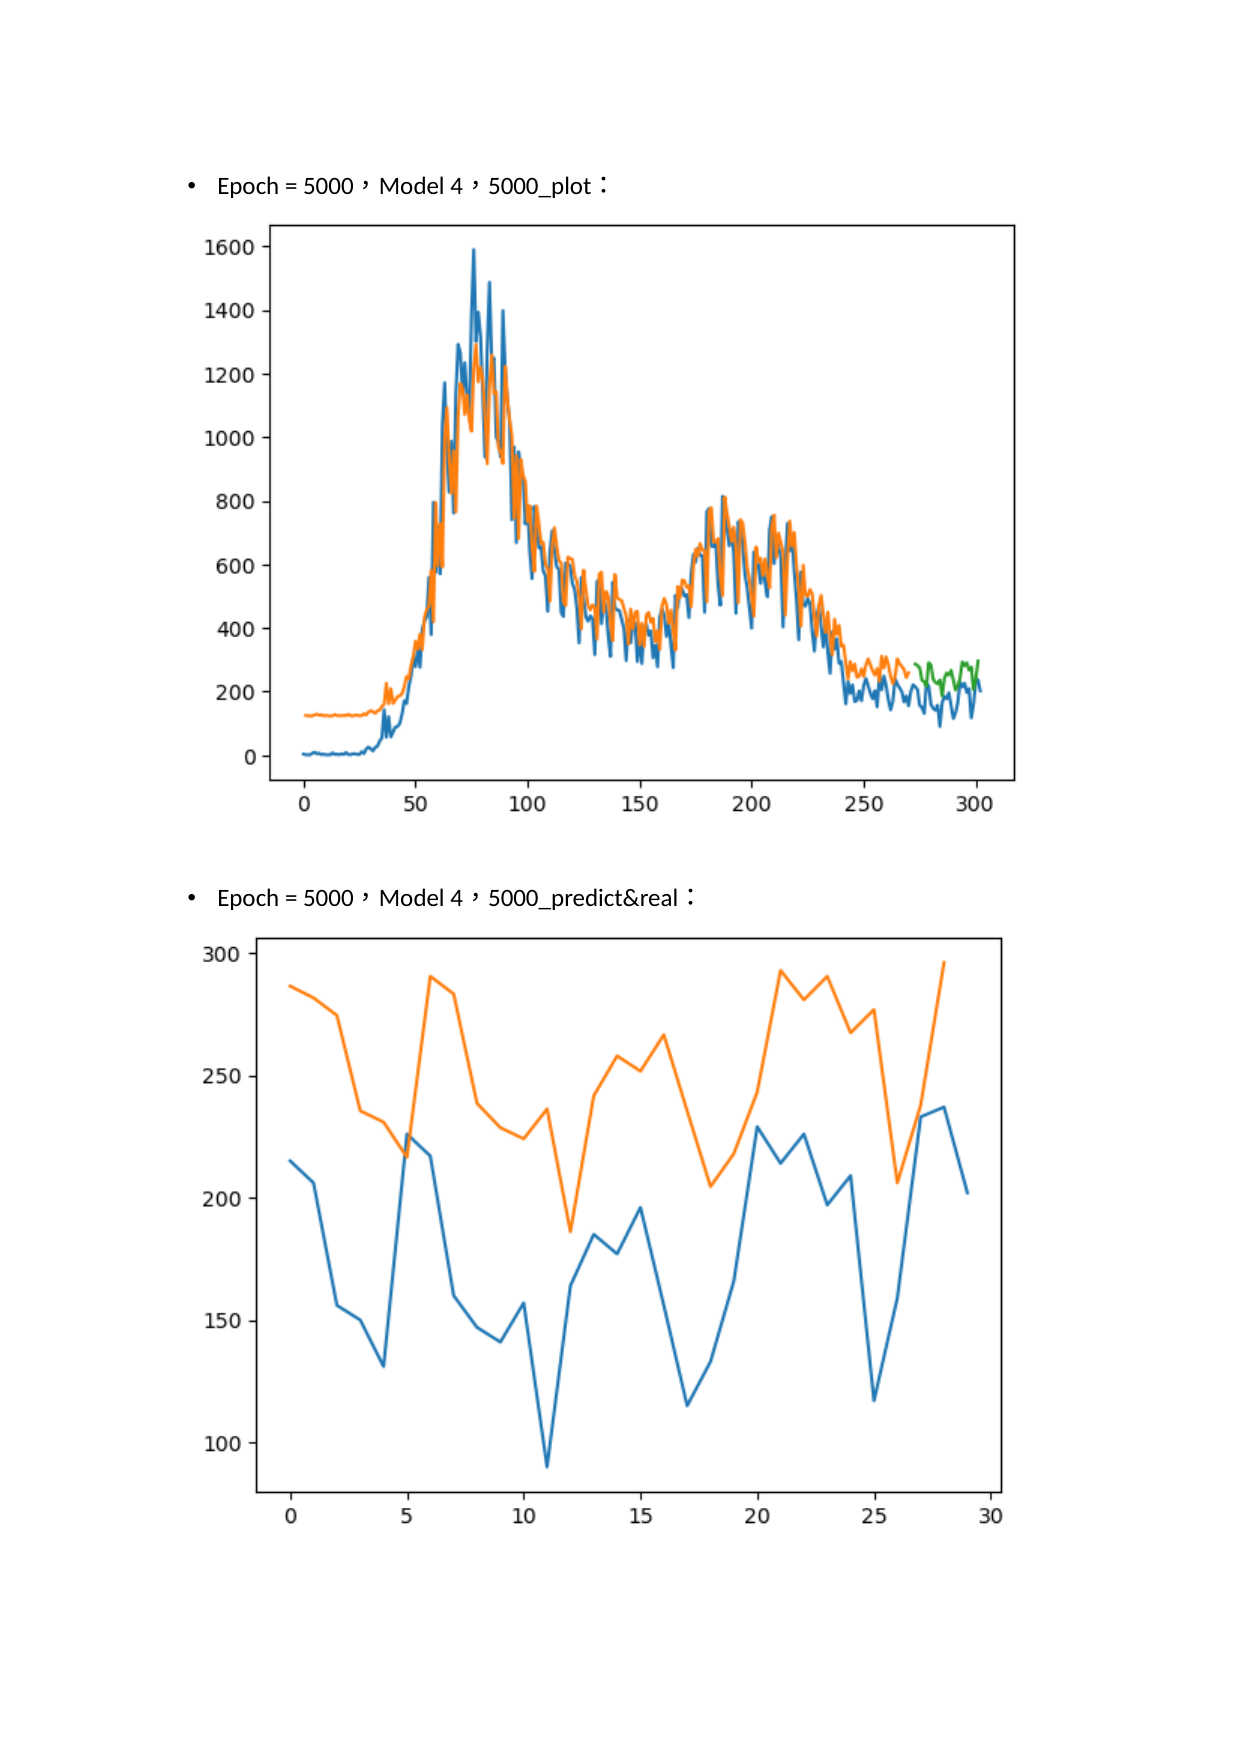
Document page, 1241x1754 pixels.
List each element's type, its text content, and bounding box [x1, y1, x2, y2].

list Epoch = 5000，Model 4，5000_predict&real： [187, 877, 1053, 914]
picture [187, 211, 1029, 831]
picture [187, 923, 1019, 1543]
list Epoch = 5000，Model 4，5000_plot： [187, 164, 1053, 202]
